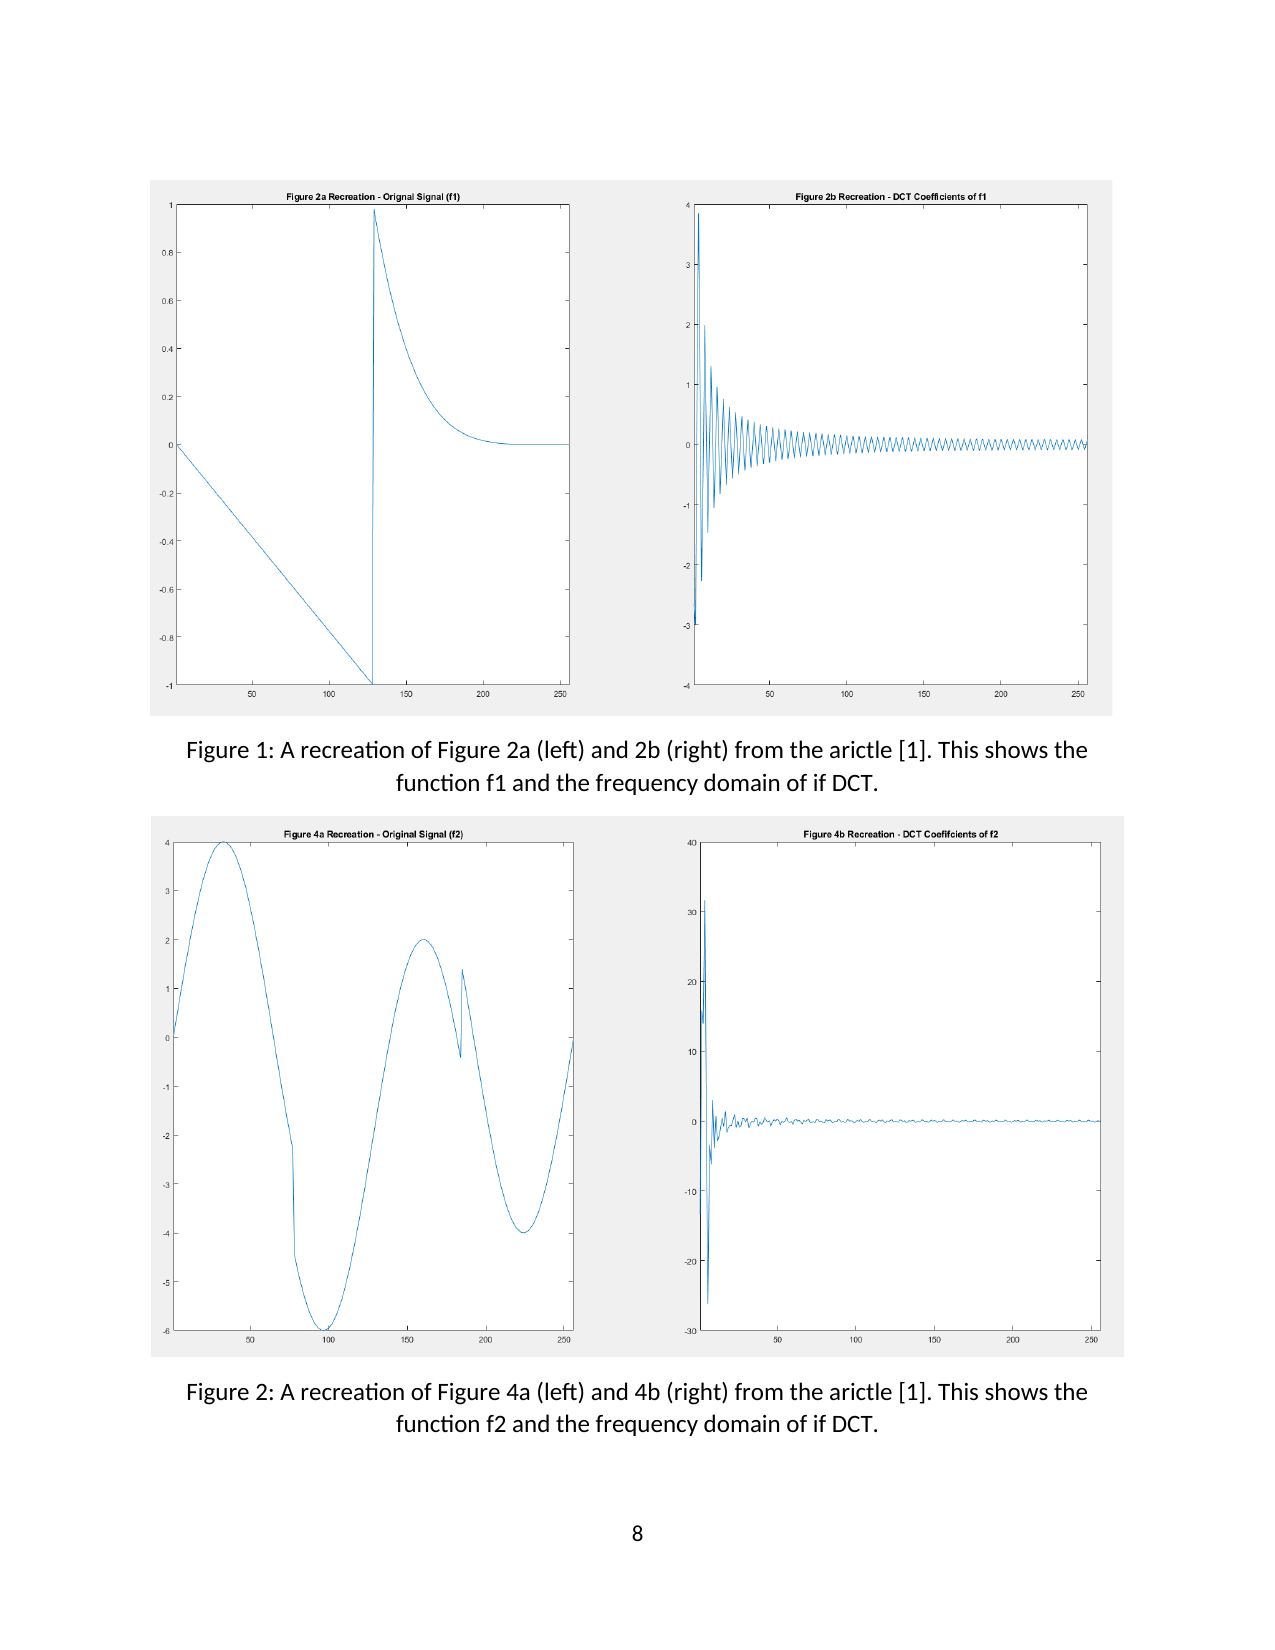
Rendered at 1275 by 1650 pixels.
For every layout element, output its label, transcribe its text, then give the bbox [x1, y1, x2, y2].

text Figure 1: A recreation of Figure 2a (left) and 2b (right) from the arictle [1]. This shows the function f1 and the frequency domain of if DCT. [150, 734, 1125, 798]
picture [150, 180, 1113, 716]
text Figure 2: A recreation of Figure 4a (left) and 4b (right) from the arictle [1]. This shows the function f2 and the frequency domain of if DCT. [150, 1376, 1125, 1439]
picture [151, 816, 1125, 1357]
